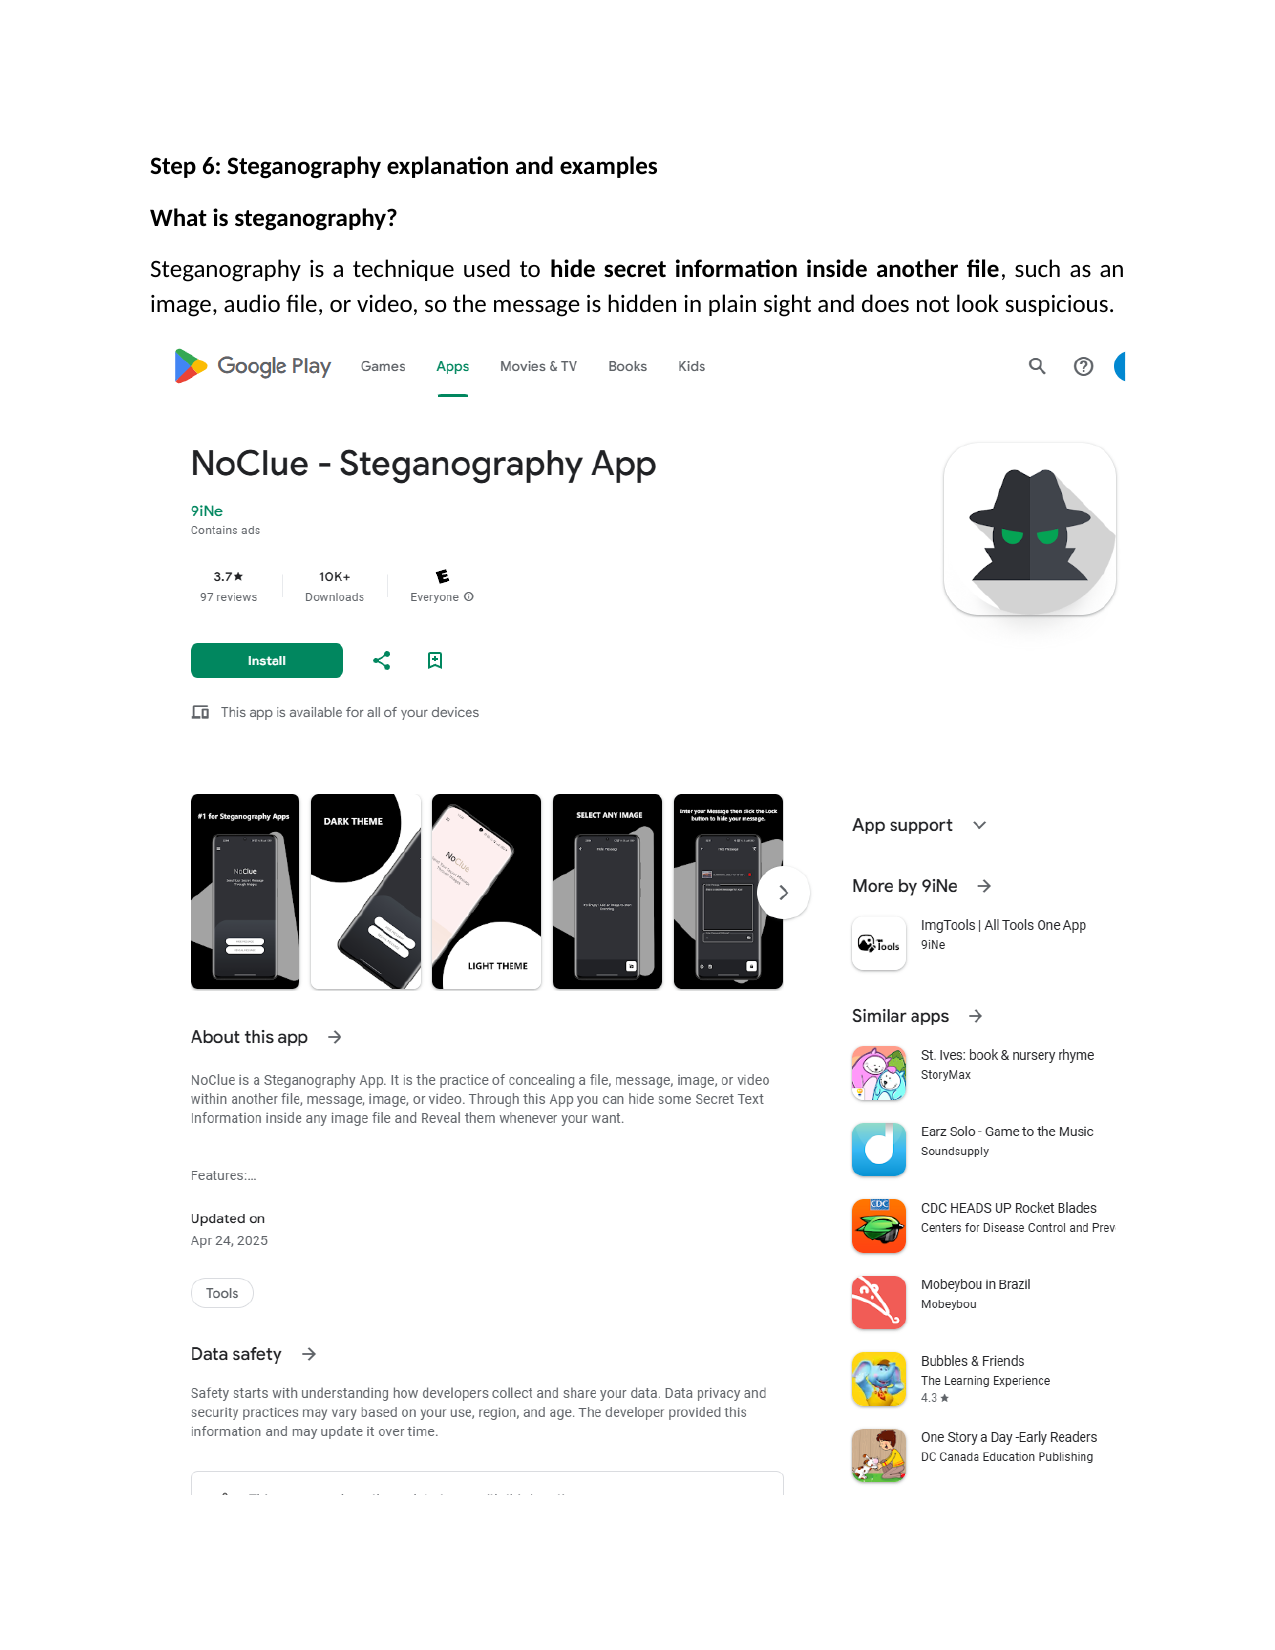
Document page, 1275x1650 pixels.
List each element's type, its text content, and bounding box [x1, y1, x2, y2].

text What is steganography? [150, 202, 1125, 232]
text Steganography is a technique used to hide secret information inside another file, such as an image, audio file, or video, so the message is hidden in plain sight and does not look suspicious. [150, 253, 1125, 319]
text Step 6: Steganography explanation and examples [150, 150, 1125, 181]
picture [150, 340, 1125, 1495]
